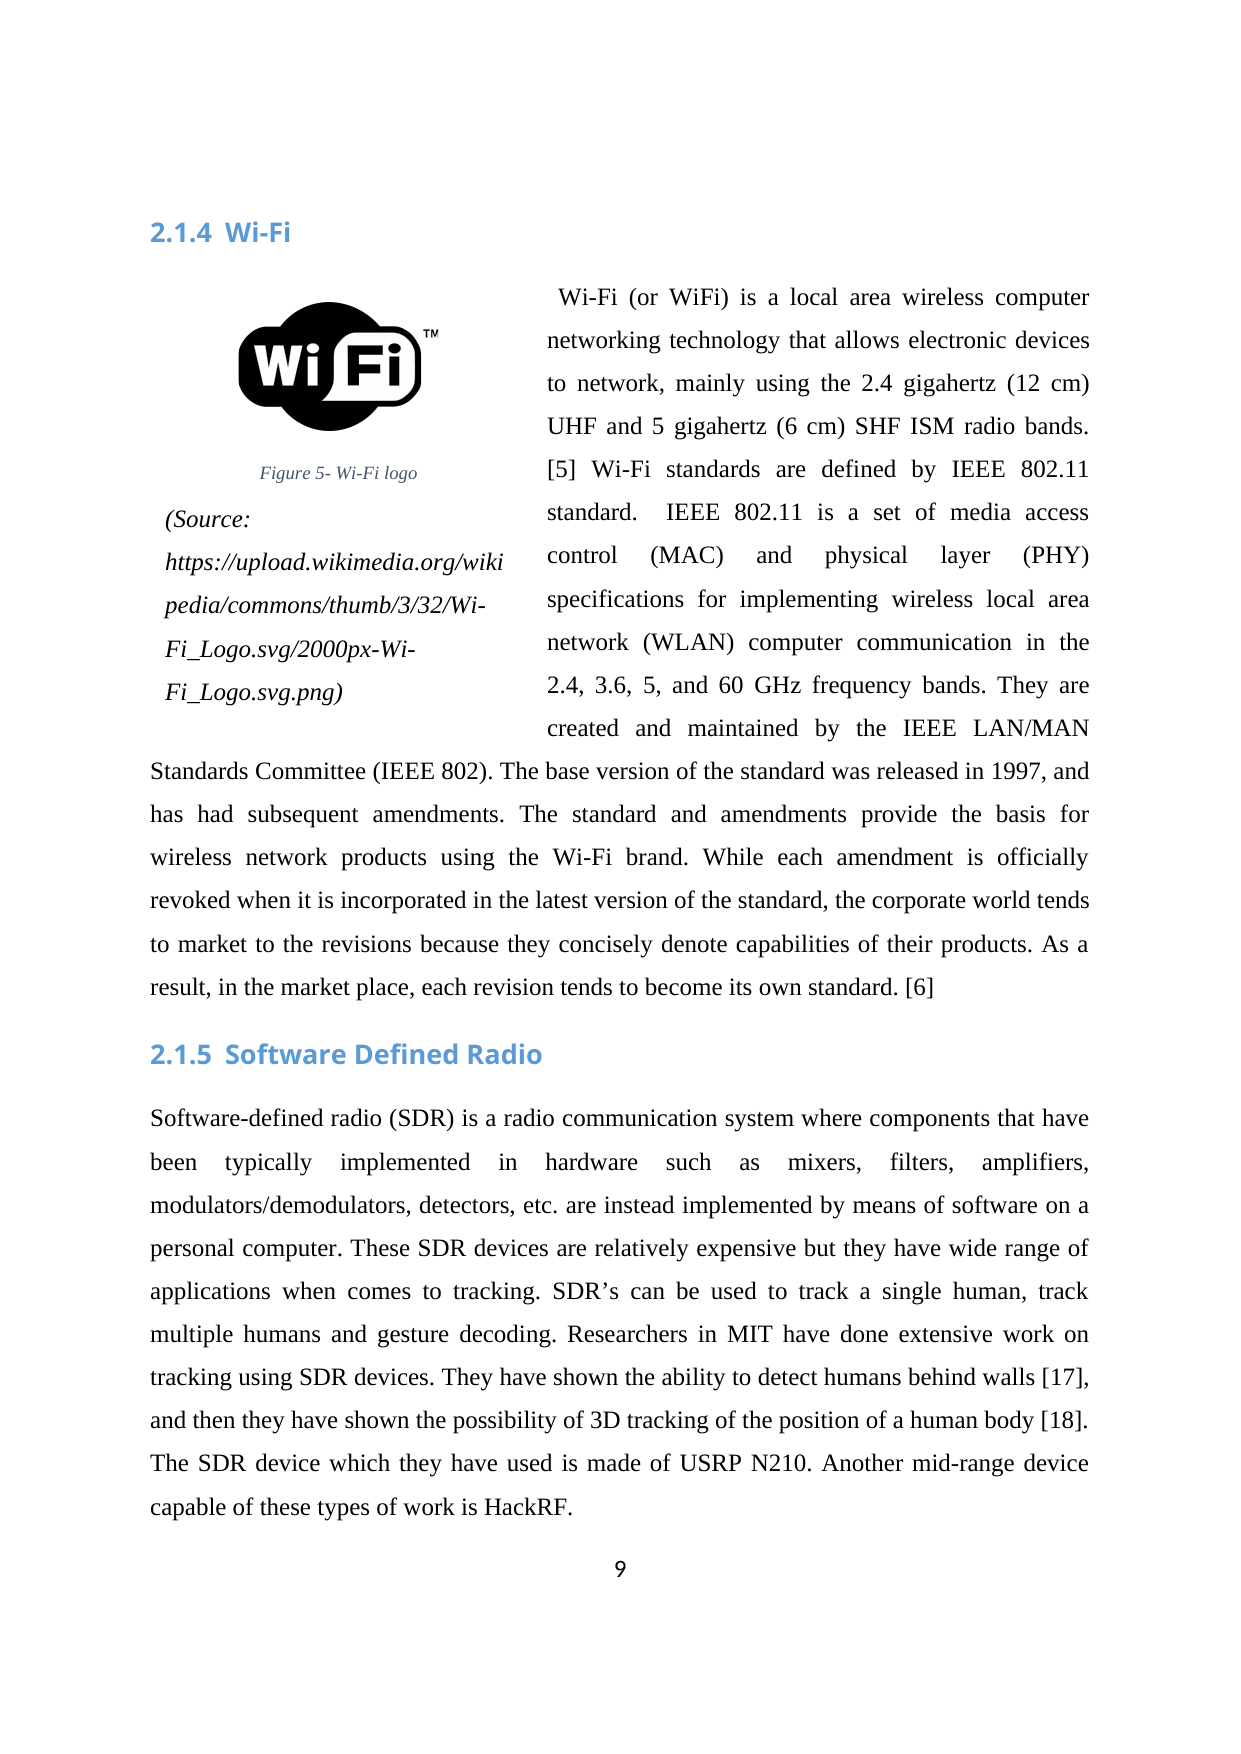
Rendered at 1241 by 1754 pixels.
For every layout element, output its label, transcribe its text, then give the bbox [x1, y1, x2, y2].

subtitle Software Defined Radio [150, 1036, 1090, 1073]
text Software-defined radio (SDR) is a radio communication system where components that have been typically implemented in hardware such as mixers, filters, amplifiers, modulators/demodulators, detectors, etc. are instead implemented by means of software on a personal computer. These SDR devices are relatively expensive but they have wide range of applications when comes to tracking. SDR’s can be used to track a single human, track multiple humans and gesture decoding. Researchers in MIT have done extensive work on tracking using SDR devices. They have shown the ability to detect humans behind walls [17], and then they have shown the possibility of 3D tracking of the position of a human body [18]. The SDR device which they have used is made of USRP N210. Another mid-range device capable of these types of work is HackRF. [150, 1103, 1090, 1520]
subtitle Wi-Fi [150, 214, 1090, 251]
picture [238, 302, 439, 431]
text Wi-Fi (or WiFi) is a local area wireless computer networking technology that allows electronic devices to network, mainly using the 2.4 gigahertz (12 cm) UHF and 5 gigahertz (6 cm) SHF ISM radio bands. [5] Wi-Fi standards are defined by IEEE 802.11 standard. IEEE 802.11 is a set of media access control (MAC) and physical layer (PHY) specifications for implementing wireless local area network (WLAN) computer communication in the 2.4, 3.6, 5, and 60 GHz frequency bands. They are created and maintained by the IEEE LAN/MAN Standards Committee (IEEE 802). The base version of the standard was released in 1997, and has had subsequent amendments. The standard and amendments provide the basis for wireless network products using the Wi-Fi brand. While each amendment is officially revoked when it is incorporated in the latest version of the standard, the corporate world tends to market to the revisions because they concisely denote capabilities of their products. As a result, in the market place, each revision tends to become its own standard. [6] [150, 282, 1090, 1001]
